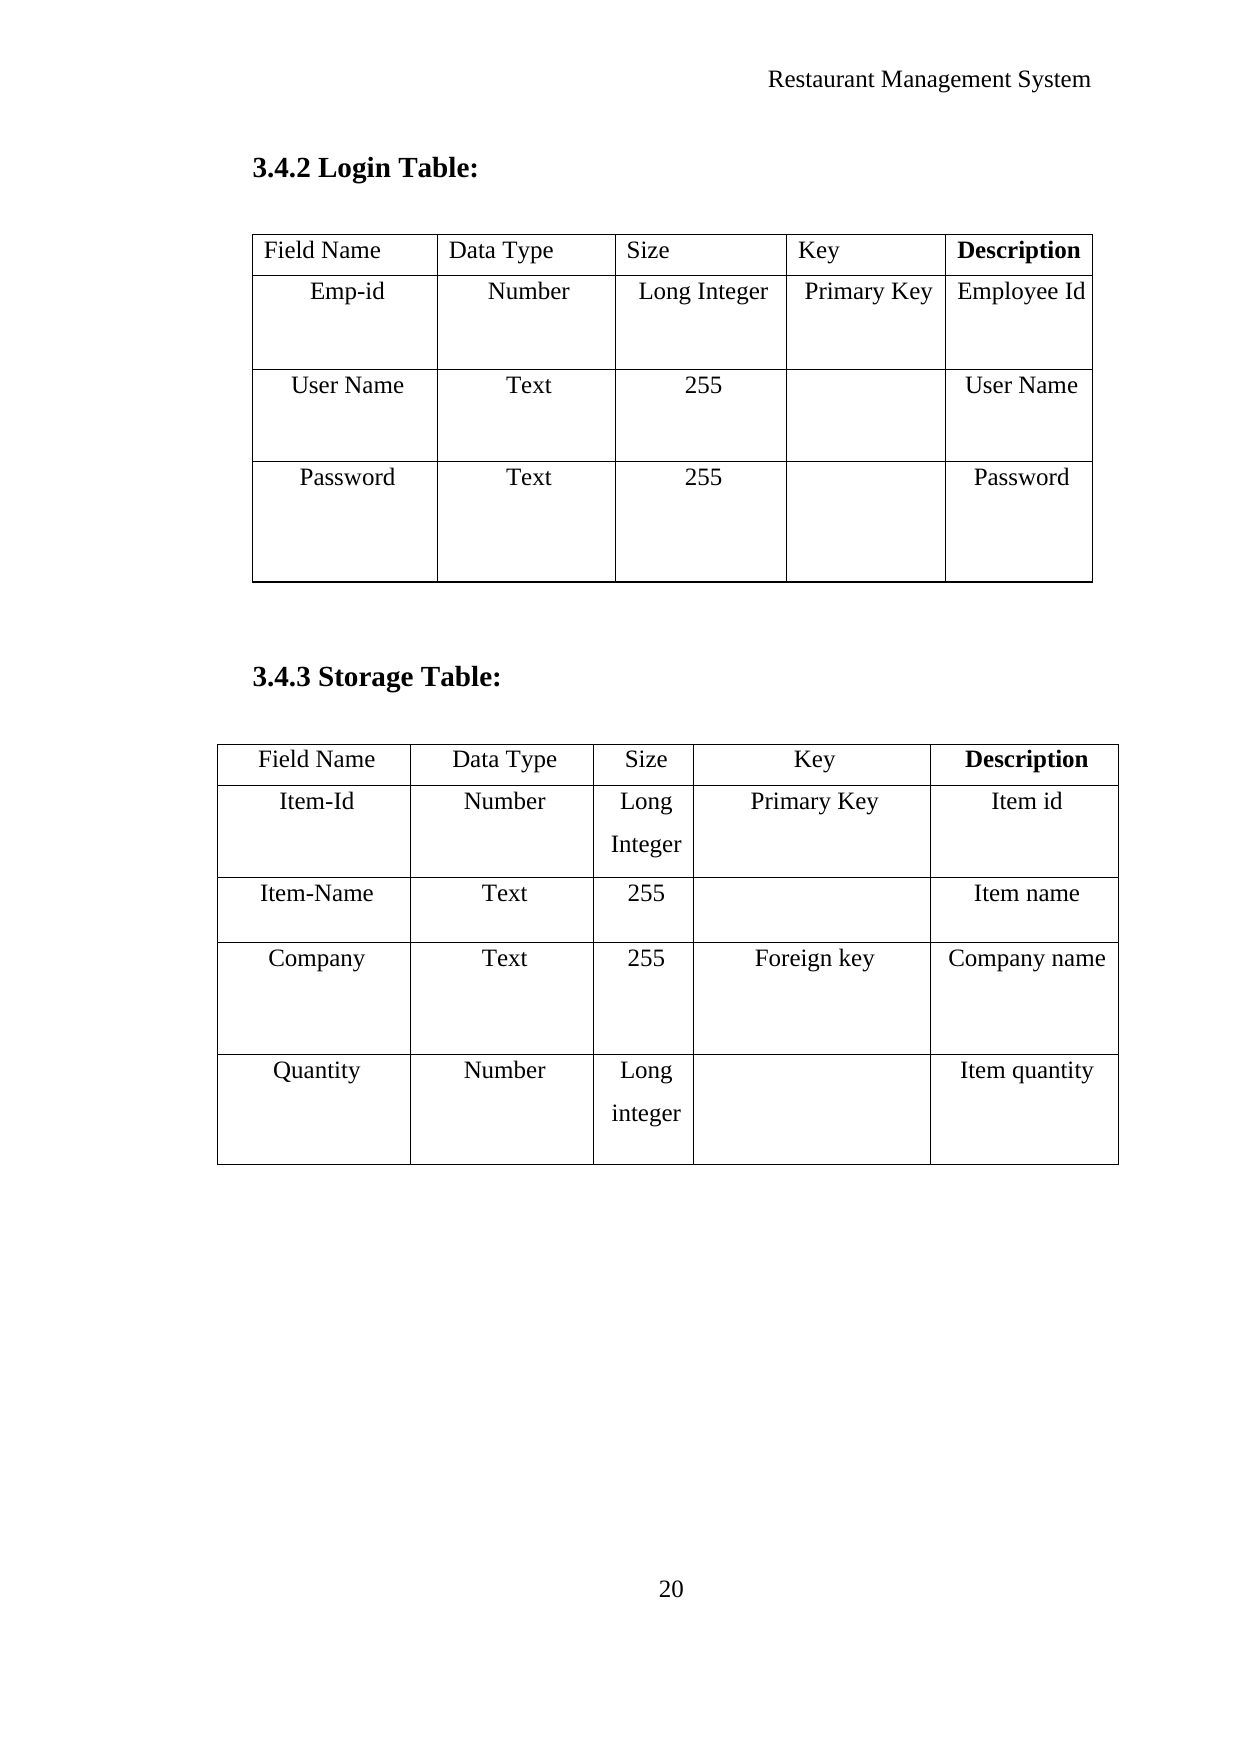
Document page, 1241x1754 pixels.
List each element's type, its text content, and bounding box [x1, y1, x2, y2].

table_cell Primary Key [694, 786, 930, 877]
table_cell 255 [616, 462, 786, 581]
table_cell [694, 878, 930, 942]
table_header Field Name [253, 235, 437, 275]
table_cell Text [438, 462, 615, 581]
text 3.4.3 Storage Table: [177, 659, 1097, 693]
table_cell Company name [931, 943, 1118, 1054]
table_cell 255 [594, 943, 693, 1054]
table_cell Text [411, 878, 593, 942]
table_header Size [594, 745, 693, 785]
table_header Field Name [218, 745, 410, 785]
table_header Description [931, 745, 1118, 785]
table_cell Item quantity [931, 1055, 1118, 1164]
table_cell Long Integer [594, 786, 693, 877]
table_header Data Type [411, 745, 593, 785]
table_cell User Name [946, 370, 1092, 461]
table_cell User Name [253, 370, 437, 461]
table_cell Item id [931, 786, 1118, 877]
table_cell Password [946, 462, 1092, 581]
table_header Data Type [438, 235, 615, 275]
table_cell 255 [594, 878, 693, 942]
table_cell Long Integer [616, 276, 786, 369]
table_header Description [946, 235, 1092, 275]
table_cell [787, 462, 945, 581]
table_cell Company [218, 943, 410, 1054]
table_cell Quantity [218, 1055, 410, 1164]
table_cell Number [438, 276, 615, 369]
table_header Key [787, 235, 945, 275]
table_cell [787, 370, 945, 461]
table_cell Text [438, 370, 615, 461]
table_cell Employee Id [946, 276, 1092, 369]
table_cell [694, 1055, 930, 1164]
table_cell Item-Id [218, 786, 410, 877]
table_cell Foreign key [694, 943, 930, 1054]
table_cell Emp-id [253, 276, 437, 369]
table_cell Item name [931, 878, 1118, 942]
table_cell Item-Name [218, 878, 410, 942]
table_cell Long integer [594, 1055, 693, 1164]
table_header Size [616, 235, 786, 275]
table_cell Password [253, 462, 437, 581]
table_cell 255 [616, 370, 786, 461]
table_header Key [694, 745, 930, 785]
text 3.4.2 Login Table: [177, 150, 1097, 183]
table_cell Number [411, 786, 593, 877]
table_cell Text [411, 943, 593, 1054]
table_cell Number [411, 1055, 593, 1164]
table_cell Primary Key [787, 276, 945, 369]
